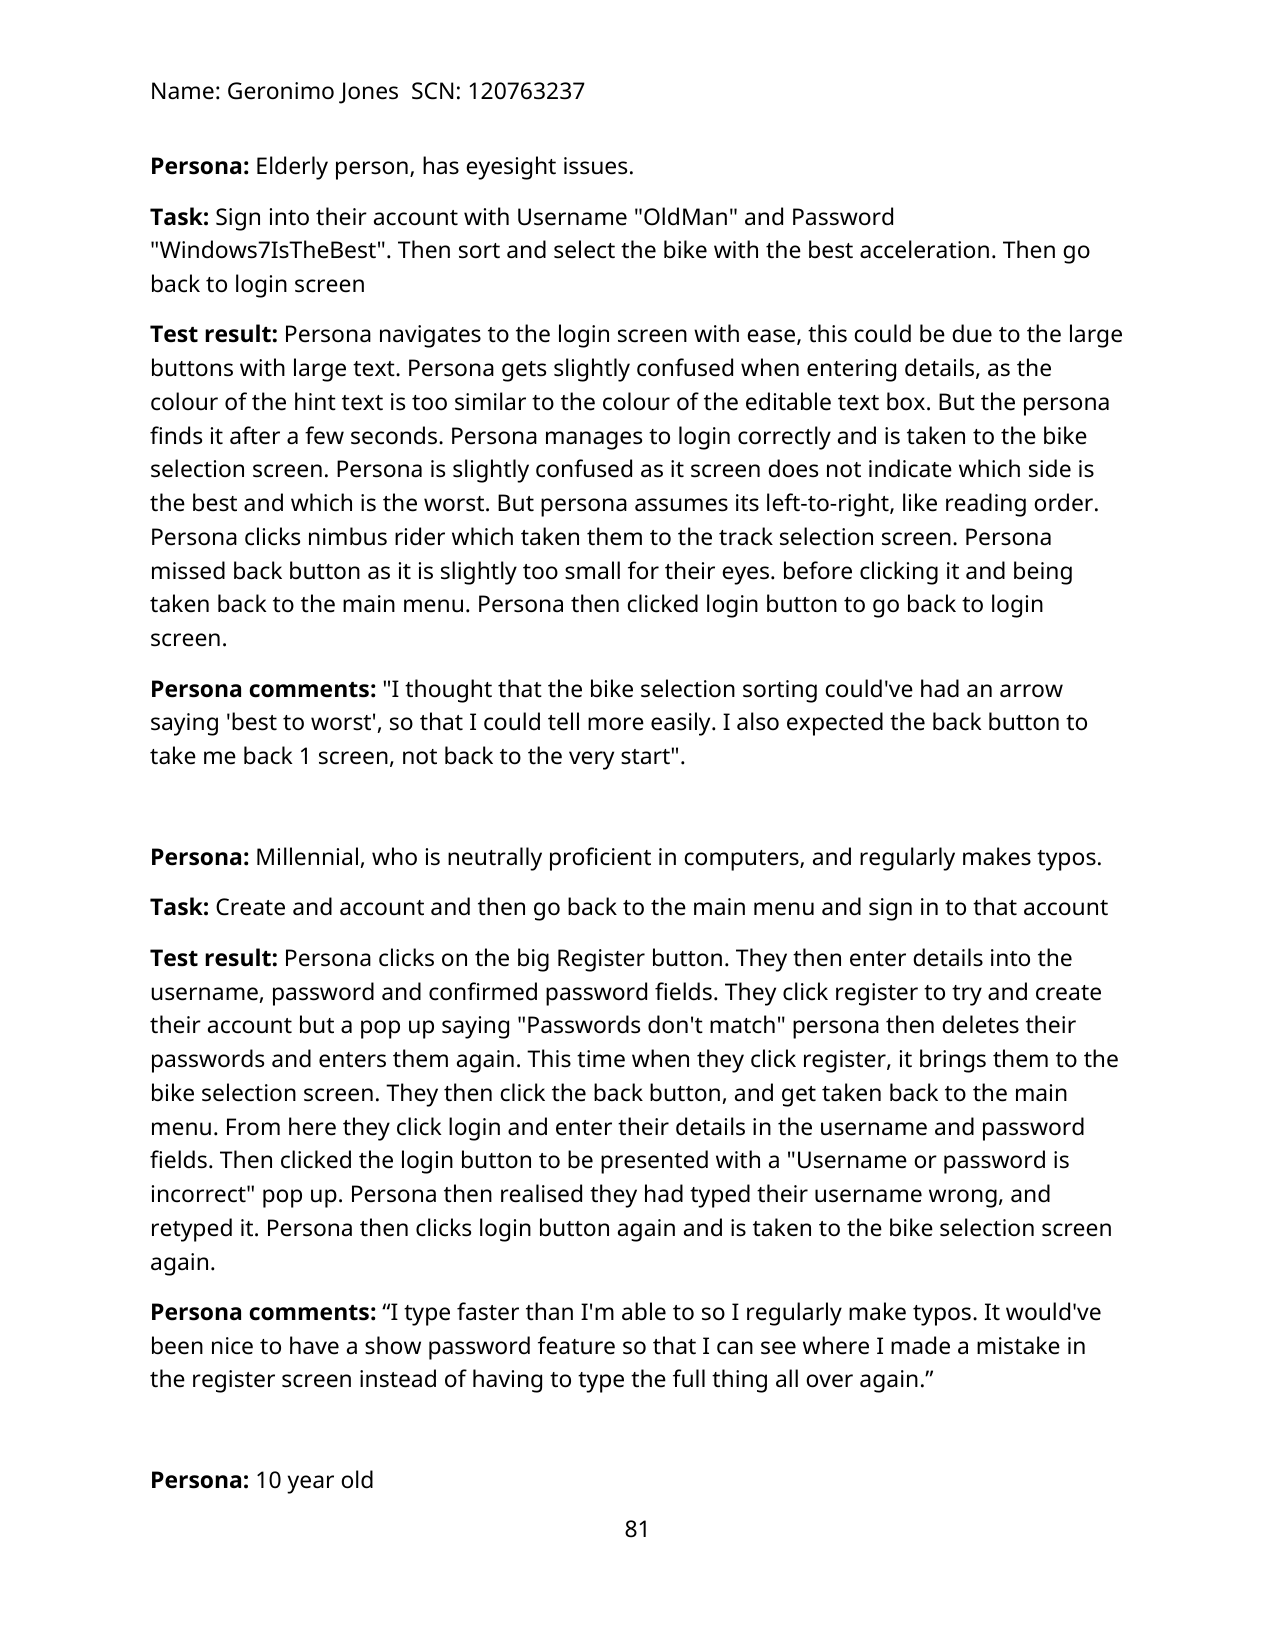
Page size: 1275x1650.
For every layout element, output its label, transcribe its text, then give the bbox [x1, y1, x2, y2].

text Persona: Elderly person, has eyesight issues. [150, 150, 1125, 181]
text Test result: Persona clicks on the big Register button. They then enter details into the username, password and confirmed password fields. They click register to try and create their account but a pop up saying "Passwords don't match" persona then deletes their passwords and enters them again. This time when they click register, it brings them to the bike selection screen. They then click the back button, and get taken back to the main menu. From here they click login and enter their details in the username and password fields. Then clicked the login button to be presented with a "Username or password is incorrect" pop up. Persona then realised they had typed their username wrong, and retyped it. Persona then clicks login button again and is taken to the bike selection screen again. [150, 942, 1125, 1277]
text Test result: Persona navigates to the login screen with ease, this could be due to the large buttons with large text. Persona gets slightly confused when entering details, as the colour of the hint text is too similar to the colour of the editable text box. But the persona finds it after a few seconds. Persona manages to login correctly and is taken to the bike selection screen. Persona is slightly confused as it screen does not indicate which side is the best and which is the worst. But persona assumes its left-to-right, like reading order. Persona clicks nimbus rider which taken them to the track selection screen. Persona missed back button as it is slightly too small for their eyes. before clicking it and being taken back to the main menu. Persona then clicked login button to go back to login screen. [150, 318, 1125, 653]
text Persona: 10 year old [150, 1464, 1125, 1495]
text Persona: Millennial, who is neutrally proficient in computers, and regularly makes typos. [150, 841, 1125, 872]
text Task: Sign into their account with Username "OldMan" and Password "Windows7IsTheBest". Then sort and select the bike with the best acceleration. Then go back to login screen [150, 200, 1125, 299]
text Persona comments: “I type faster than I'm able to so I regularly make typos. It would've been nice to have a show password feature so that I can see where I made a mistake in the register screen instead of having to type the full thing all over again.” [150, 1296, 1125, 1394]
text Task: Create and account and then go back to the main menu and sign in to that account [150, 891, 1125, 922]
text Persona comments: "I thought that the bike selection sorting could've had an arrow saying 'best to worst', so that I could tell more easily. I also expected the back button to take me back 1 screen, not back to the very start". [150, 672, 1125, 771]
